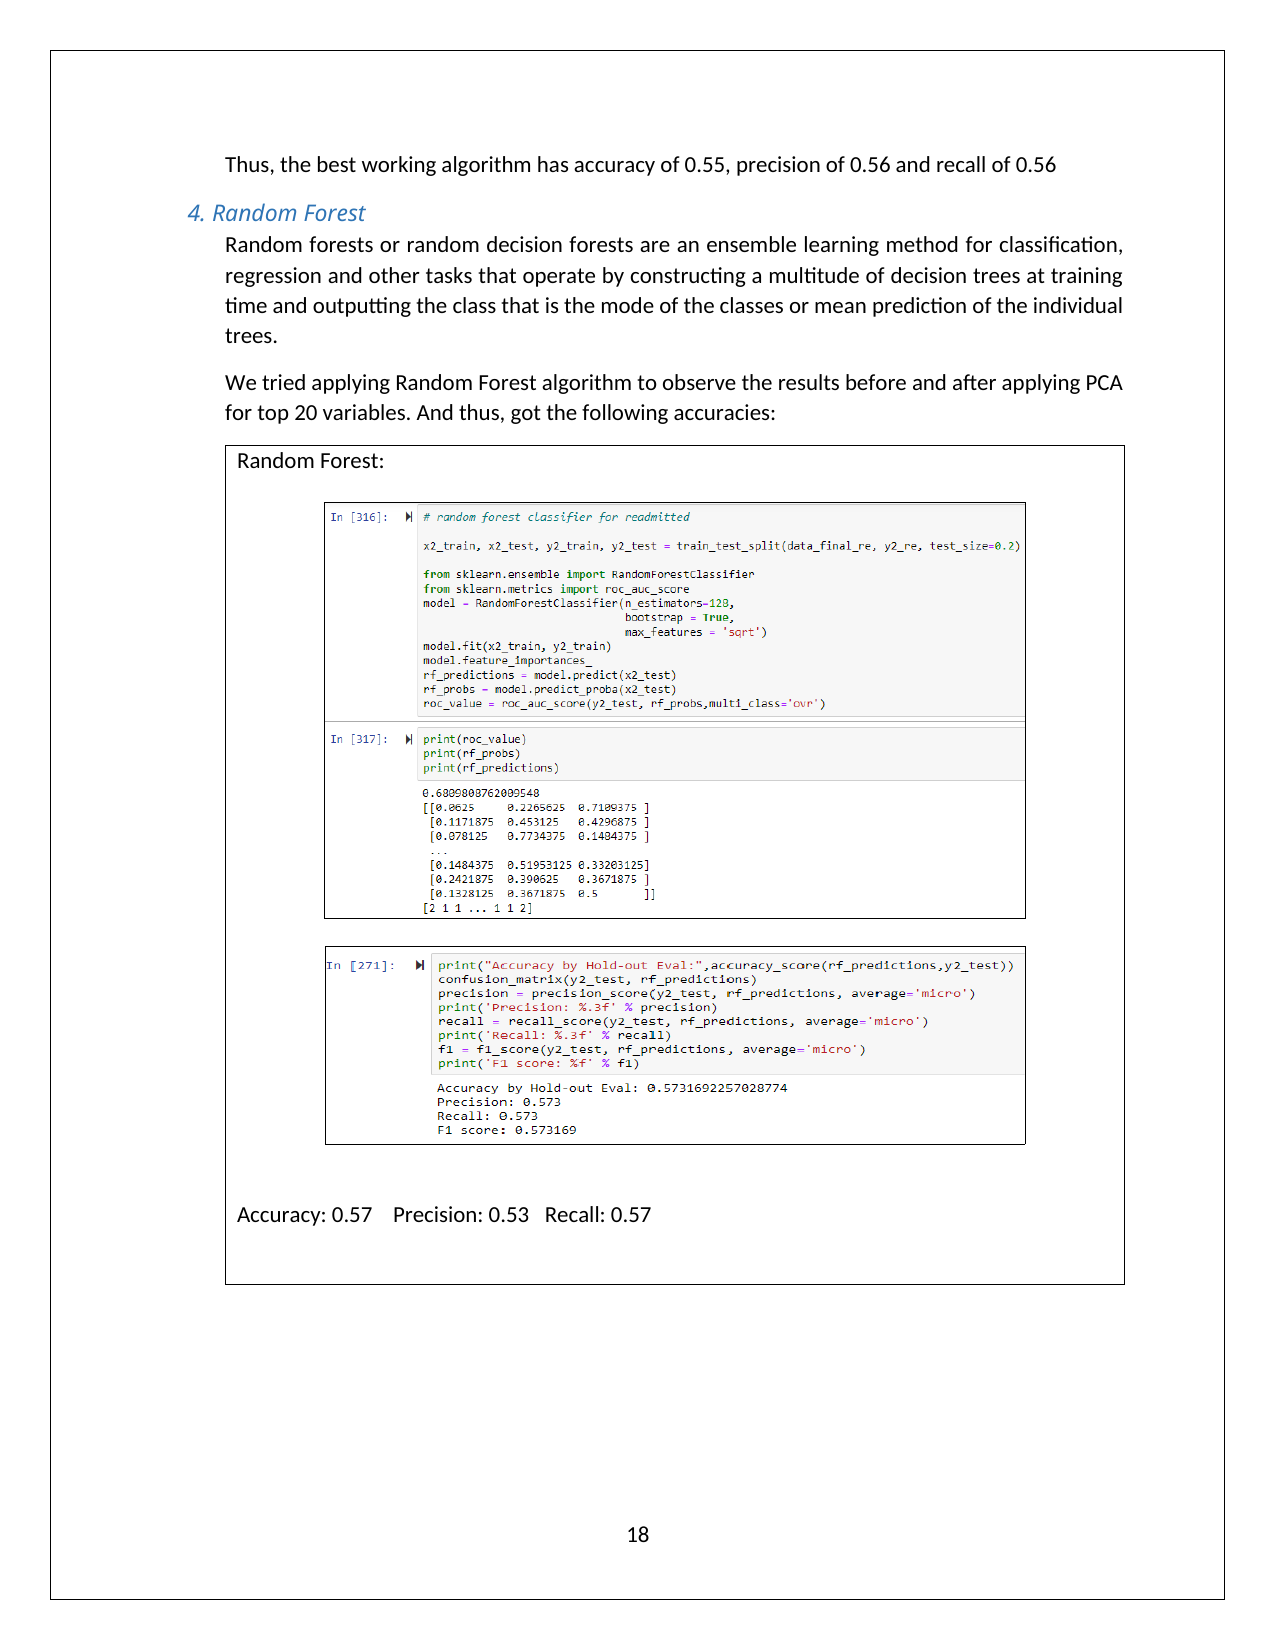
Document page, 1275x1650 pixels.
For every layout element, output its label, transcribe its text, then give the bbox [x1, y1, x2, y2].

text Random forests or random decision forests are an ensemble learning method for classification, regression and other tasks that operate by constructing a multitude of decision trees at training time and outputting the class that is the mode of the classes or mean prediction of the individual trees. [225, 231, 1125, 349]
text We tried applying Random Forest algorithm to observe the results before and after applying PCA for top 20 variables. And thus, got the following accuracies: [225, 368, 1125, 426]
picture [326, 947, 1025, 1144]
list Thus, the best working algorithm has accuracy of 0.55, precision of 0.56 and recall of 0.56 [225, 150, 1125, 178]
picture [325, 503, 1025, 918]
table_header Random Forest: Accuracy: 0.57 Precision: 0.53 Recall: 0.57 [226, 446, 1124, 1284]
subtitle 4. Random Forest [150, 197, 1125, 228]
